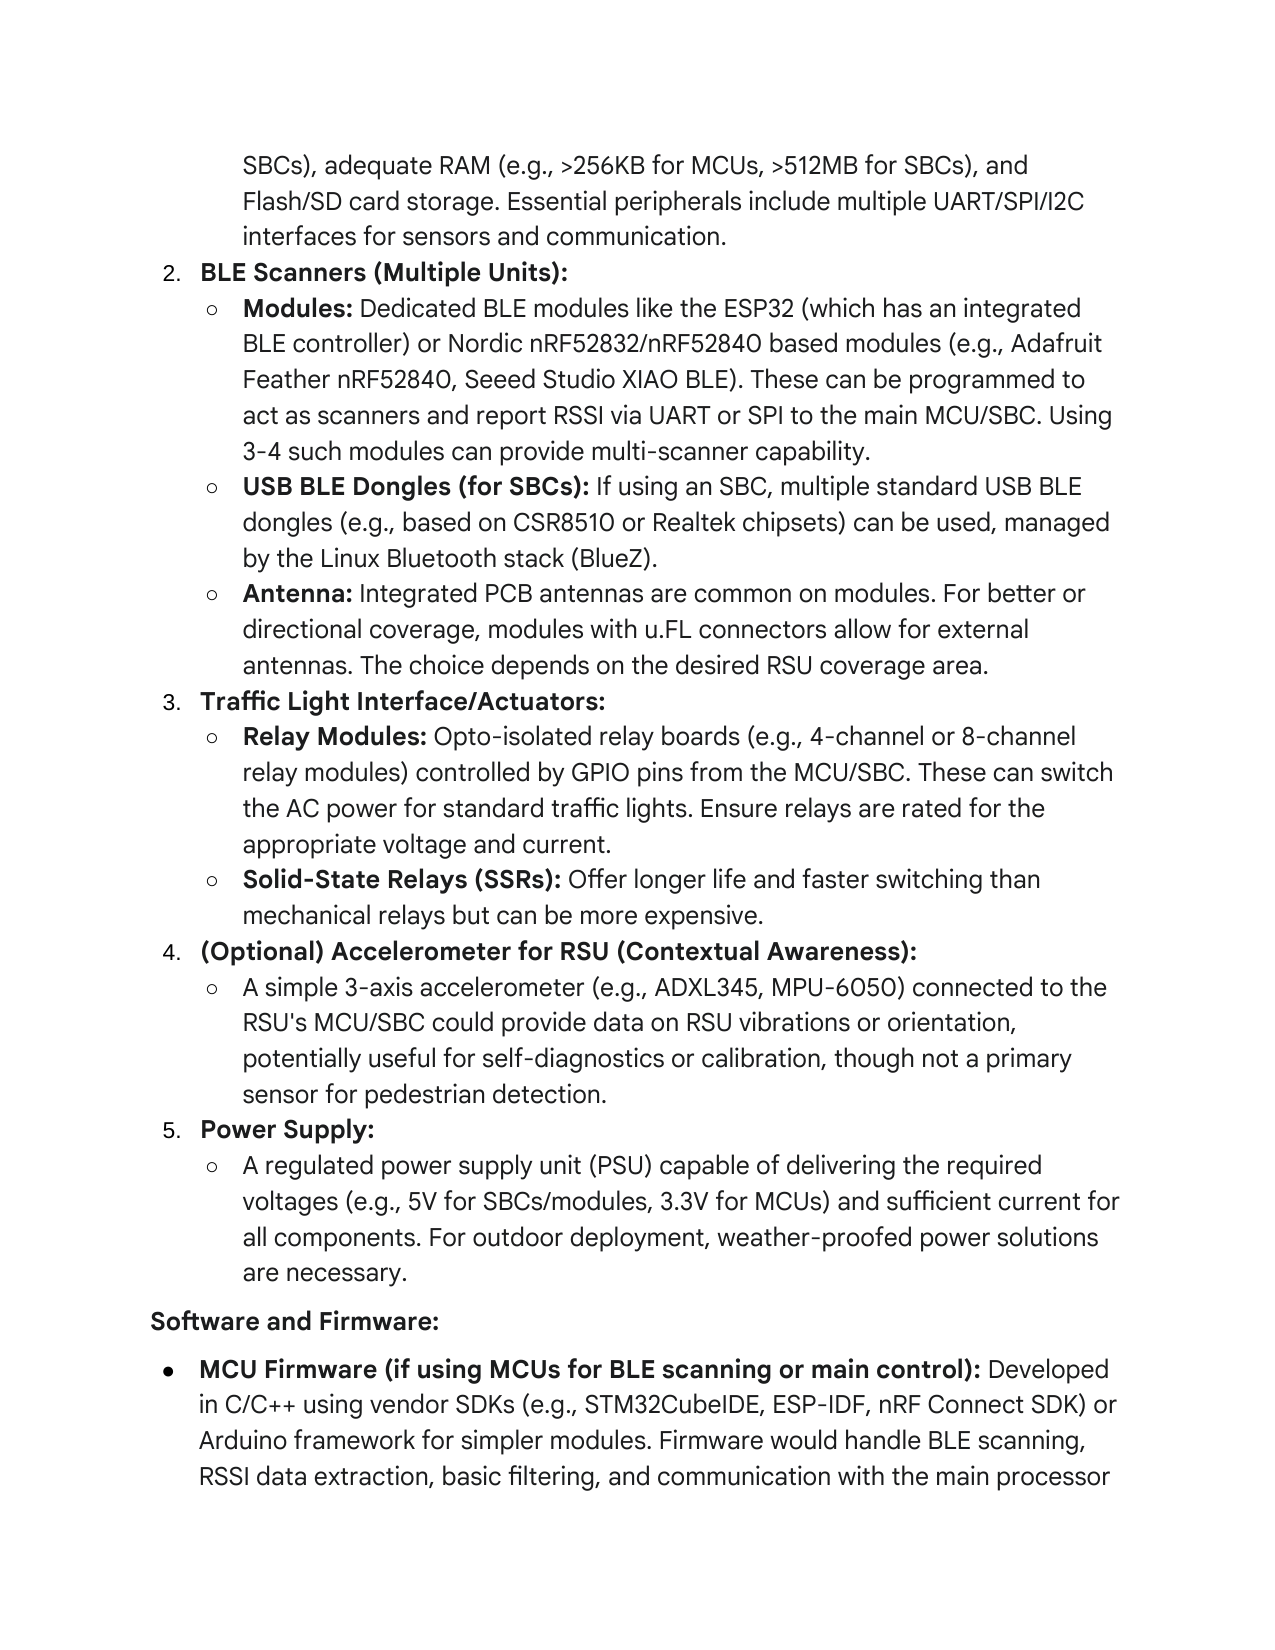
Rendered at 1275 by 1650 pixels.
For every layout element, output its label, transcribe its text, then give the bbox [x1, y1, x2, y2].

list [205, 150, 1125, 253]
list A simple 3-axis accelerometer (e.g., ADXL345, MPU-6050) connected to the RSU's MCU/SBC could provide data on RSU vibrations or orientation, potentially useful for self-diagnostics or calibration, though not a primary sensor for pedestrian detection. [205, 972, 1125, 1110]
list Antenna: Integrated PCB antennas are common on modules. For better or directional coverage, modules with u.FL connectors allow for external antennas. The choice depends on the desired RSU coverage area. [205, 579, 1125, 682]
list USB BLE Dongles (for SBCs): If using an SBC, multiple standard USB BLE dongles (e.g., based on CSR8510 or Realtek chipsets) can be used, managed by the Linux Bluetooth stack (BlueZ). [205, 472, 1125, 574]
list (Optional) Accelerometer for RSU (Contextual Awareness): [162, 936, 1125, 967]
list BLE Scanners (Multiple Units): [162, 257, 1125, 288]
list Solid-State Relays (SSRs): Offer longer life and faster switching than mechanical relays but can be more expensive. [205, 864, 1125, 932]
list A regulated power supply unit (PSU) capable of delivering the required voltages (e.g., 5V for SBCs/modules, 3.3V for MCUs) and sufficient current for all components. For outdoor deployment, weather-proofed power solutions are necessary. [205, 1150, 1125, 1289]
list Modules: Dedicated BLE modules like the ESP32 (which has an integrated BLE controller) or Nordic nRF52832/nRF52840 based modules (e.g., Adafruit Feather nRF52840, Seeed Studio XIAO BLE). These can be programmed to act as scanners and report RSSI via UART or SPI to the main MCU/SBC. Using 3-4 such modules can provide multi-scanner capability. [205, 293, 1125, 467]
list Power Supply: [162, 1115, 1125, 1146]
list Relay Modules: Opto-isolated relay boards (e.g., 4-channel or 8-channel relay modules) controlled by GPIO pins from the MCU/SBC. These can switch the AC power for standard traffic lights. Ensure relays are rated for the appropriate voltage and current. [205, 722, 1125, 860]
list Traffic Light Interface/Actuators: [162, 686, 1125, 717]
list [161, 1354, 1125, 1493]
text Software and Firmware: [150, 1306, 1125, 1337]
